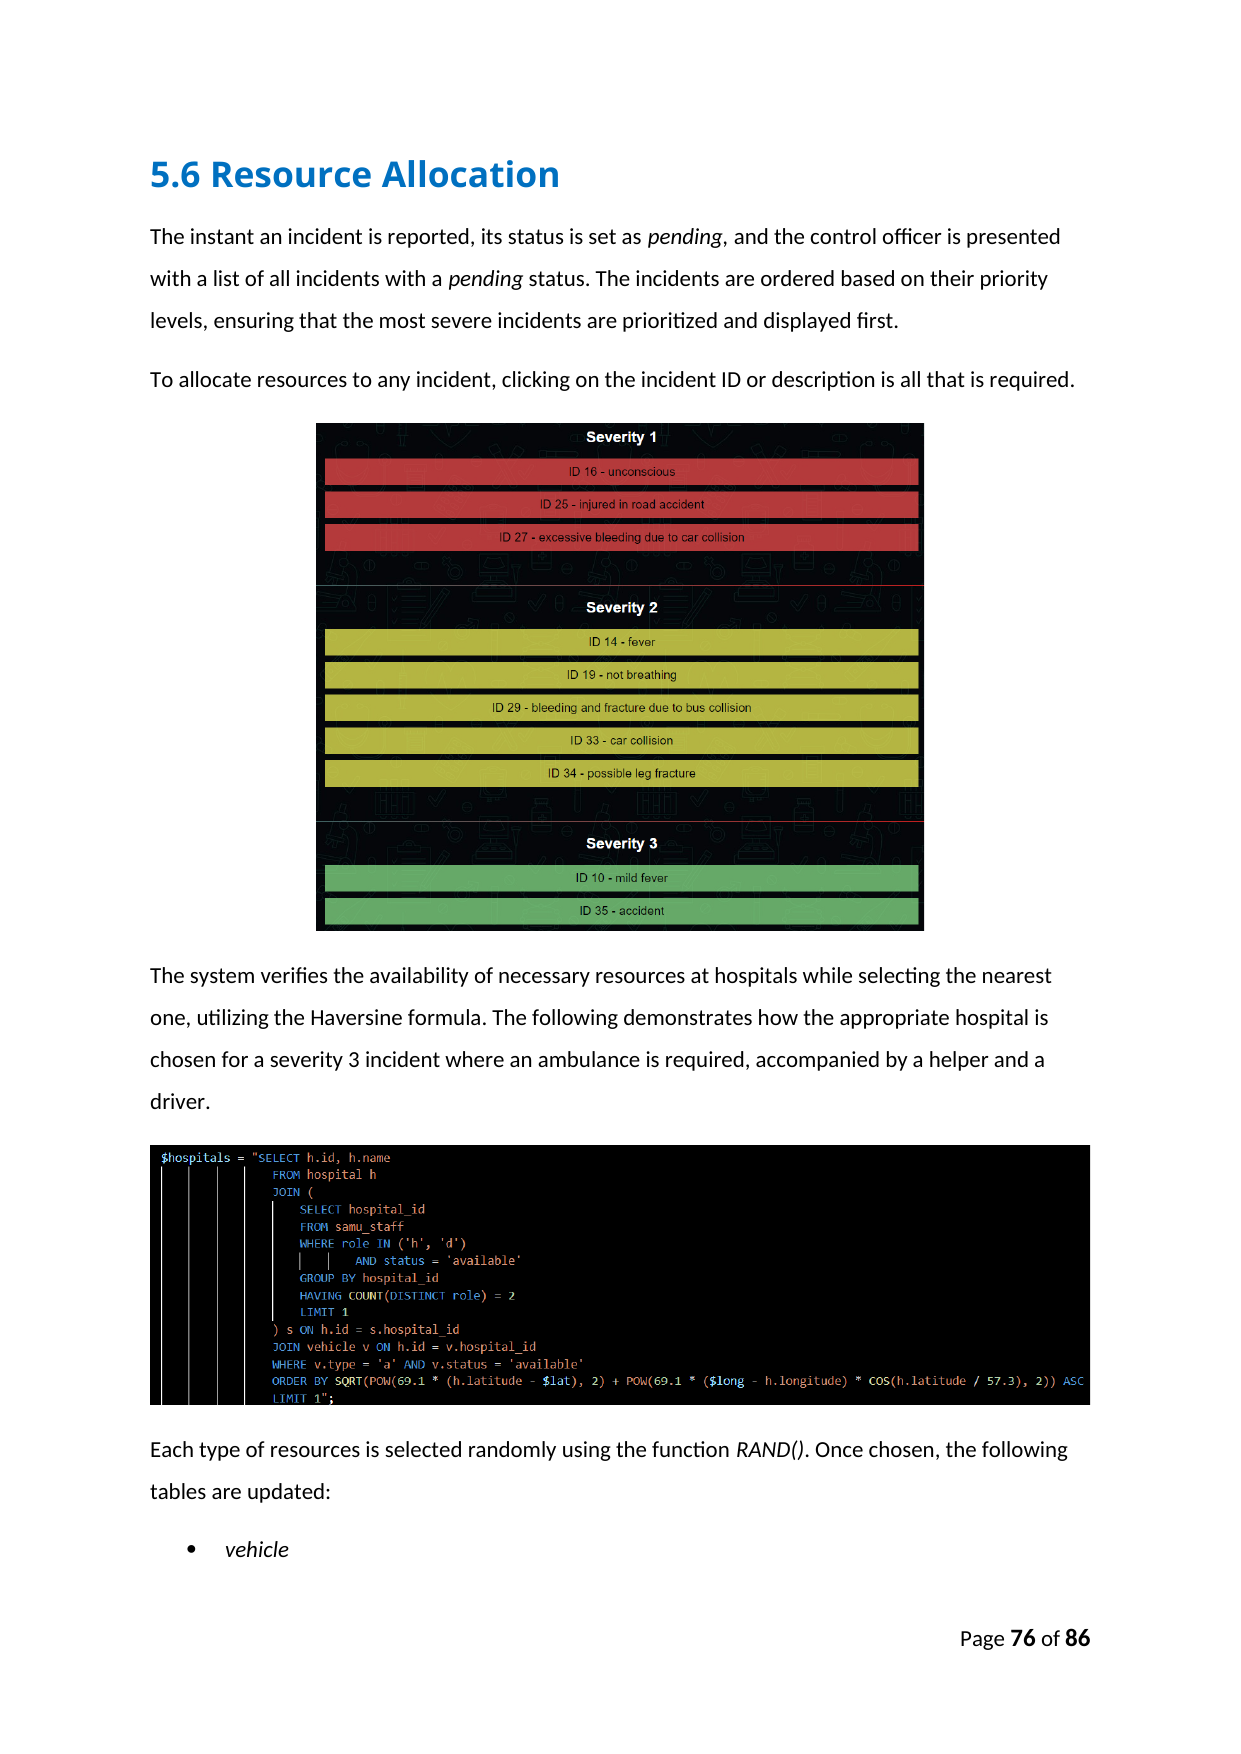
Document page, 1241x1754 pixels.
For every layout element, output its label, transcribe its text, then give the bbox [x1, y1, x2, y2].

subtitle Resource Allocation [150, 150, 1090, 198]
text Each type of resources is selected randomly using the function RAND(). Once chosen, the following tables are updated: [150, 1435, 1090, 1505]
text The system verifies the availability of necessary resources at hospitals while selecting the nearest one, utilizing the Haversine formula. The following demonstrates how the appropriate hospital is chosen for a severity 3 incident where an ambulance is required, accompanied by a helper and a driver. [150, 961, 1090, 1115]
text The instant an incident is reported, its status is set as pending, and the control officer is presented with a list of all incidents with a pending status. The incidents are ordered based on their priority levels, ensuring that the most severe incidents are prioritized and displayed first. [150, 222, 1090, 334]
picture [316, 423, 925, 931]
picture [150, 1145, 1091, 1405]
list vehicle [187, 1535, 1090, 1563]
text To allocate resources to any incident, clicking on the incident ID or description is all that is required. [150, 365, 1090, 393]
